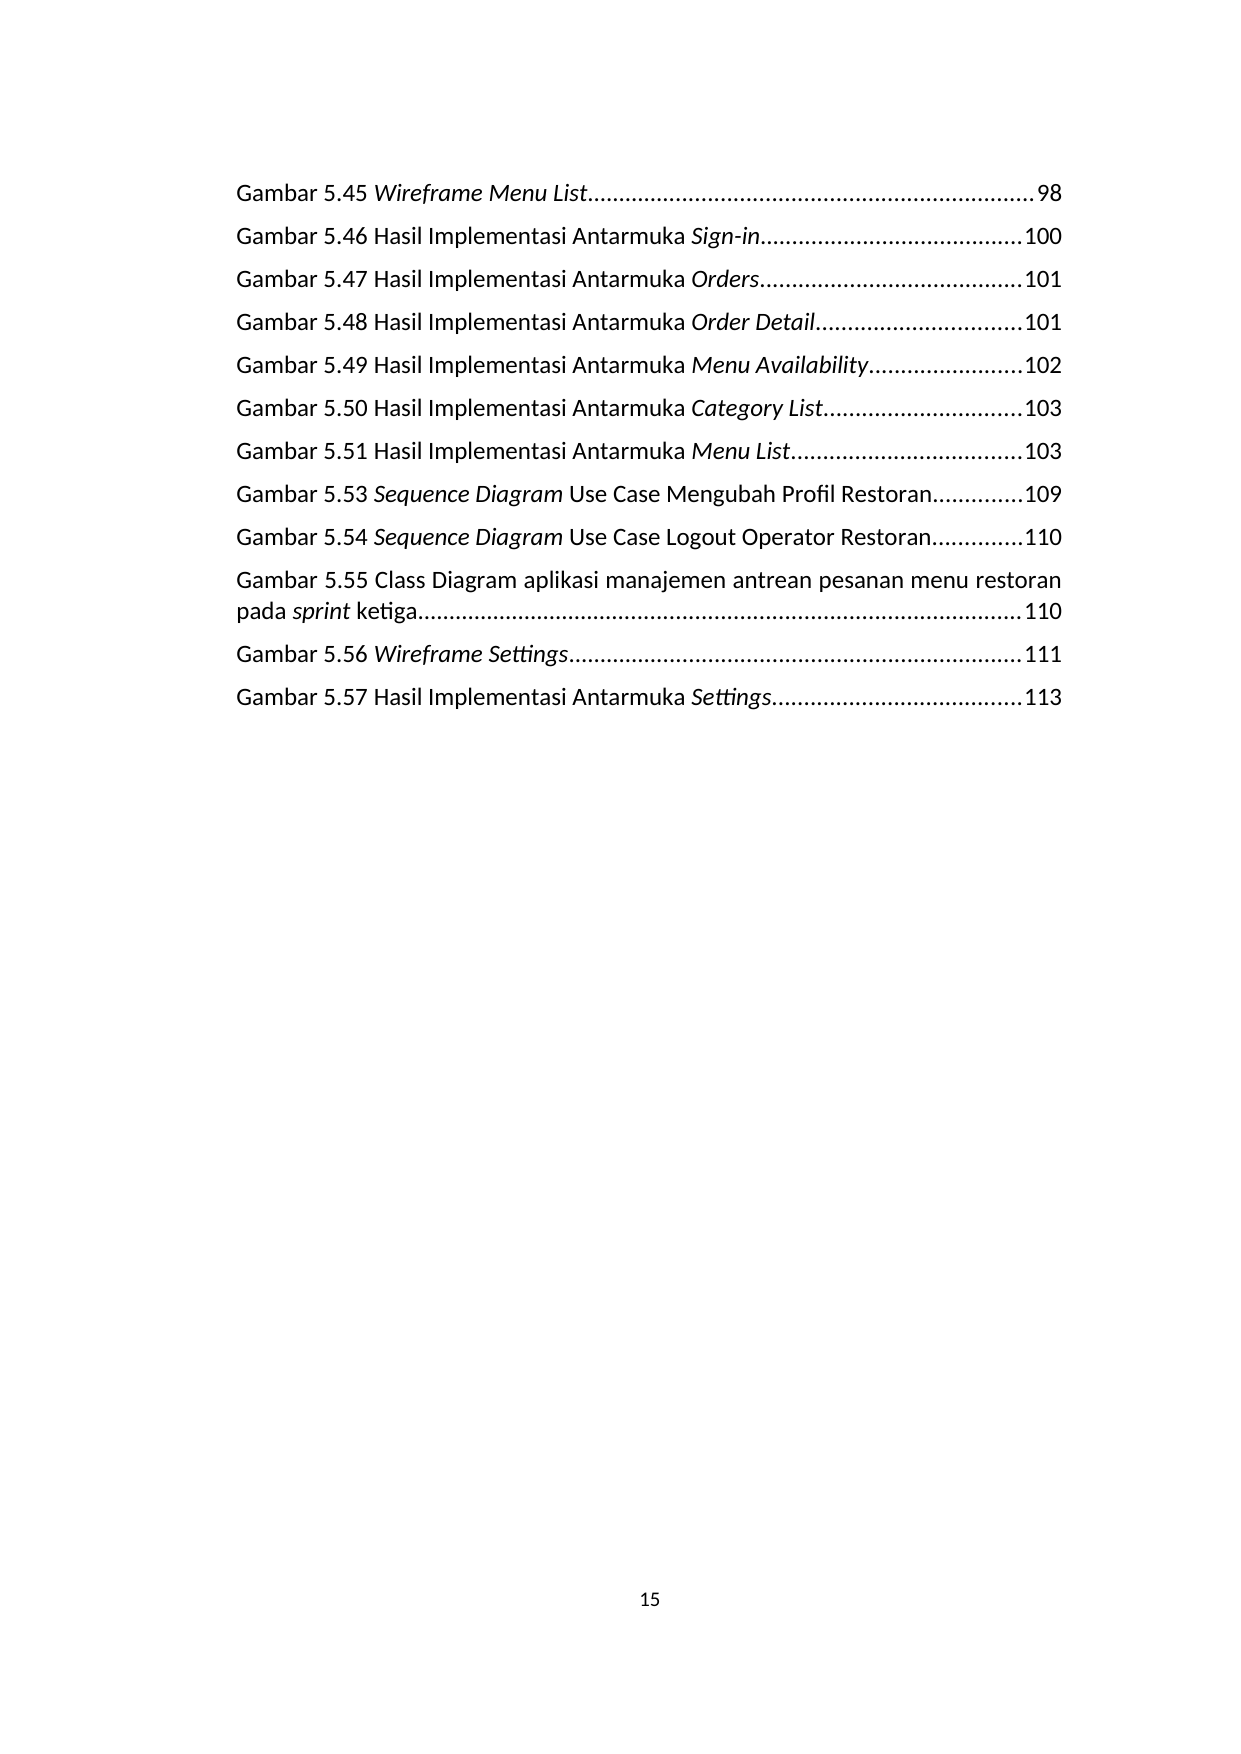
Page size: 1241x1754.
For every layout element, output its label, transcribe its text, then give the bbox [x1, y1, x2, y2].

text Gambar 5.48 Hasil Implementasi Antarmuka Order Detail 101 [236, 306, 1063, 337]
text Gambar 5.49 Hasil Implementasi Antarmuka Menu Availability 102 [236, 349, 1063, 380]
text Gambar 5.51 Hasil Implementasi Antarmuka Menu List 103 [236, 435, 1063, 466]
text Gambar 5.53 Sequence Diagram Use Case Mengubah Profil Restoran 109 [236, 478, 1063, 509]
text Gambar 5.50 Hasil Implementasi Antarmuka Category List 103 [236, 392, 1063, 423]
text Gambar 5.56 Wireframe Settings 111 [236, 638, 1063, 668]
text Gambar 5.57 Hasil Implementasi Antarmuka Settings 113 [236, 681, 1063, 711]
text Gambar 5.47 Hasil Implementasi Antarmuka Orders 101 [236, 263, 1063, 294]
text Gambar 5.46 Hasil Implementasi Antarmuka Sign-in 100 [236, 220, 1063, 251]
text Gambar 5.45 Wireframe Menu List 98 [236, 177, 1063, 208]
text Gambar 5.55 Class Diagram aplikasi manajemen antrean pesanan menu restoran pada sprint ketiga 110 [236, 564, 1063, 625]
text Gambar 5.54 Sequence Diagram Use Case Logout Operator Restoran 110 [236, 521, 1063, 552]
